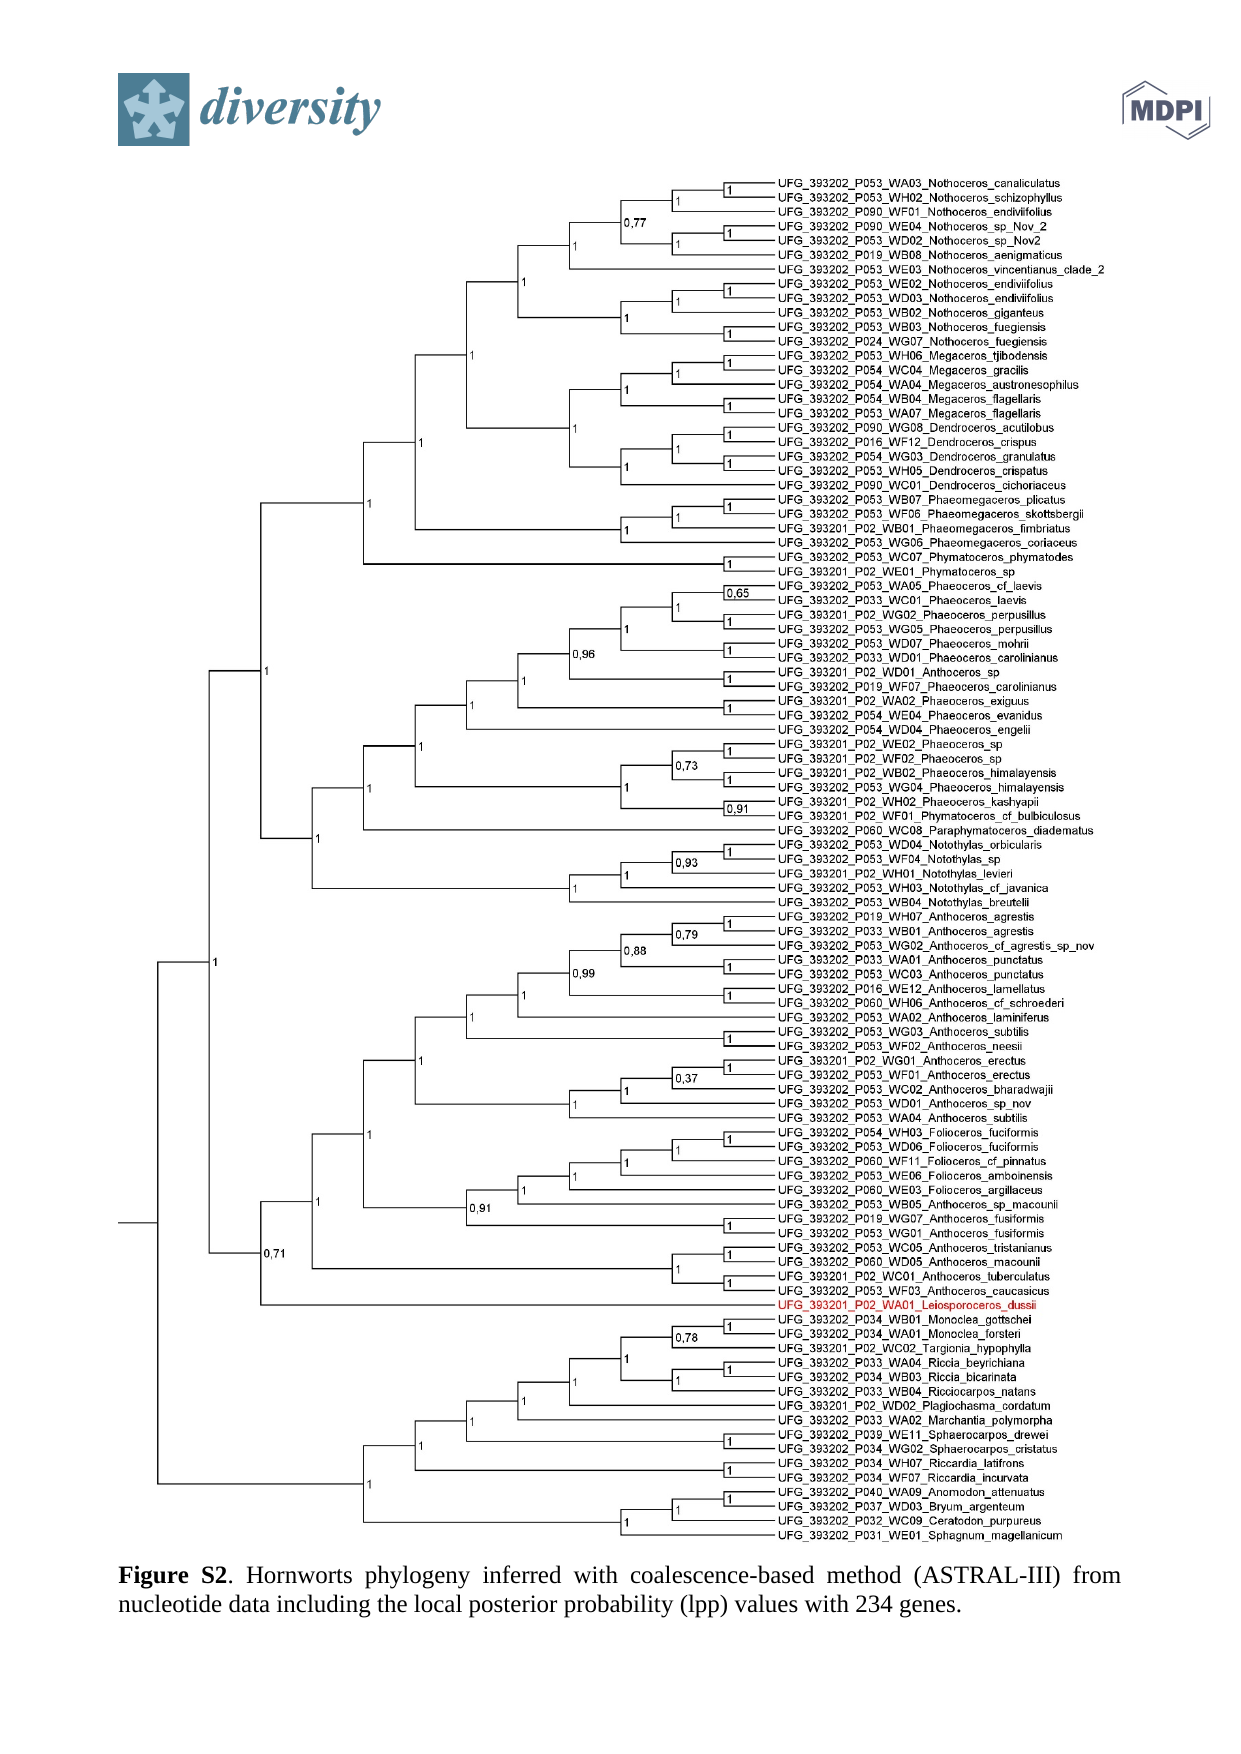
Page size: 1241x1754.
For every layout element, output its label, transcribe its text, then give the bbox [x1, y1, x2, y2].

text Figure S2. Hornworts phylogeny inferred with coalescence-based method (ASTRAL-III) from nucleotide data including the local posterior probability (lpp) values with 234 genes. [118, 1560, 1122, 1618]
picture [118, 173, 1106, 1544]
picture [118, 73, 381, 146]
